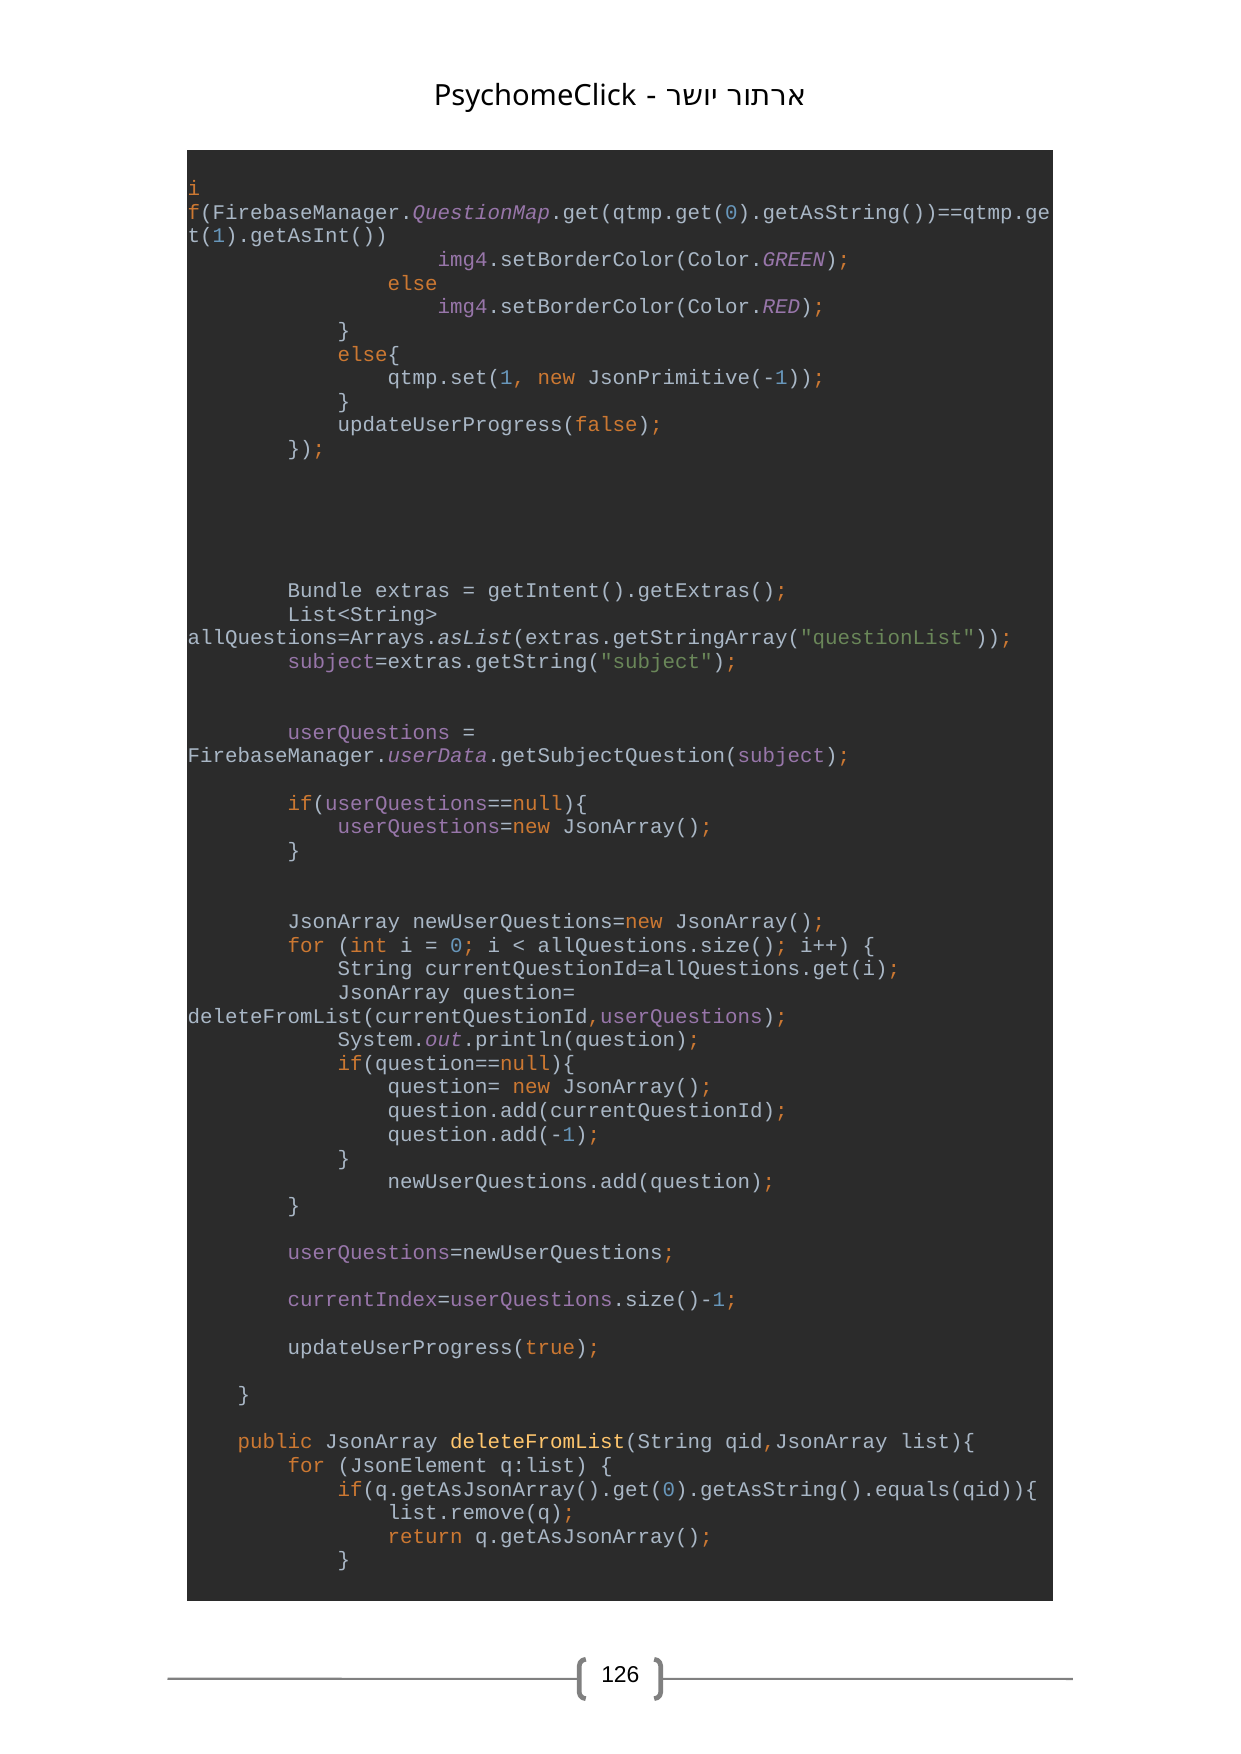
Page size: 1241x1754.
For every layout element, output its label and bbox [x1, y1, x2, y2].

text [187, 150, 1053, 1601]
